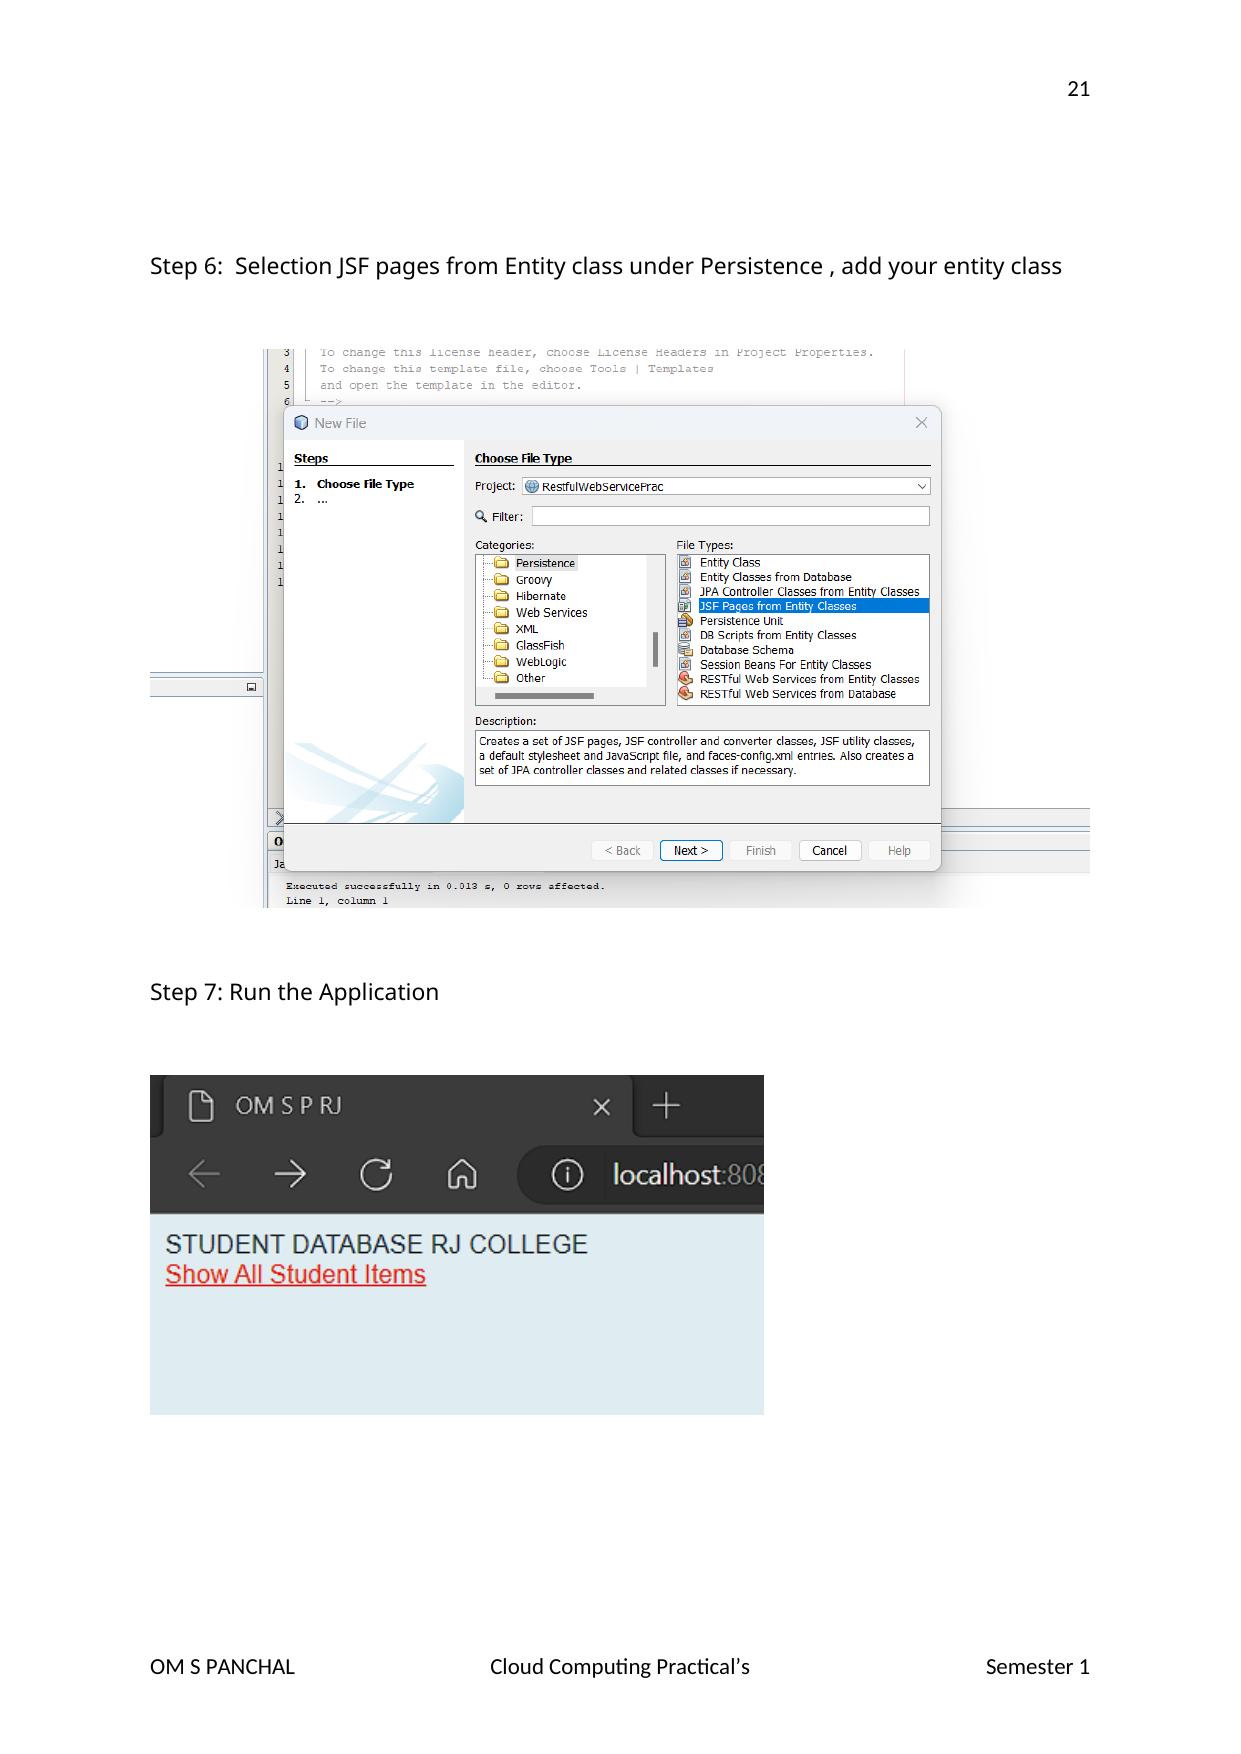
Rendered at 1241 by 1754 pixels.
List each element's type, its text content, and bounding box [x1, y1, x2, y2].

text Step 6: Selection JSF pages from Entity class under Persistence , add your entity class [150, 249, 1090, 281]
text Step 7: Run the Application [150, 976, 1090, 1007]
picture [150, 349, 1090, 908]
picture [150, 1075, 764, 1415]
